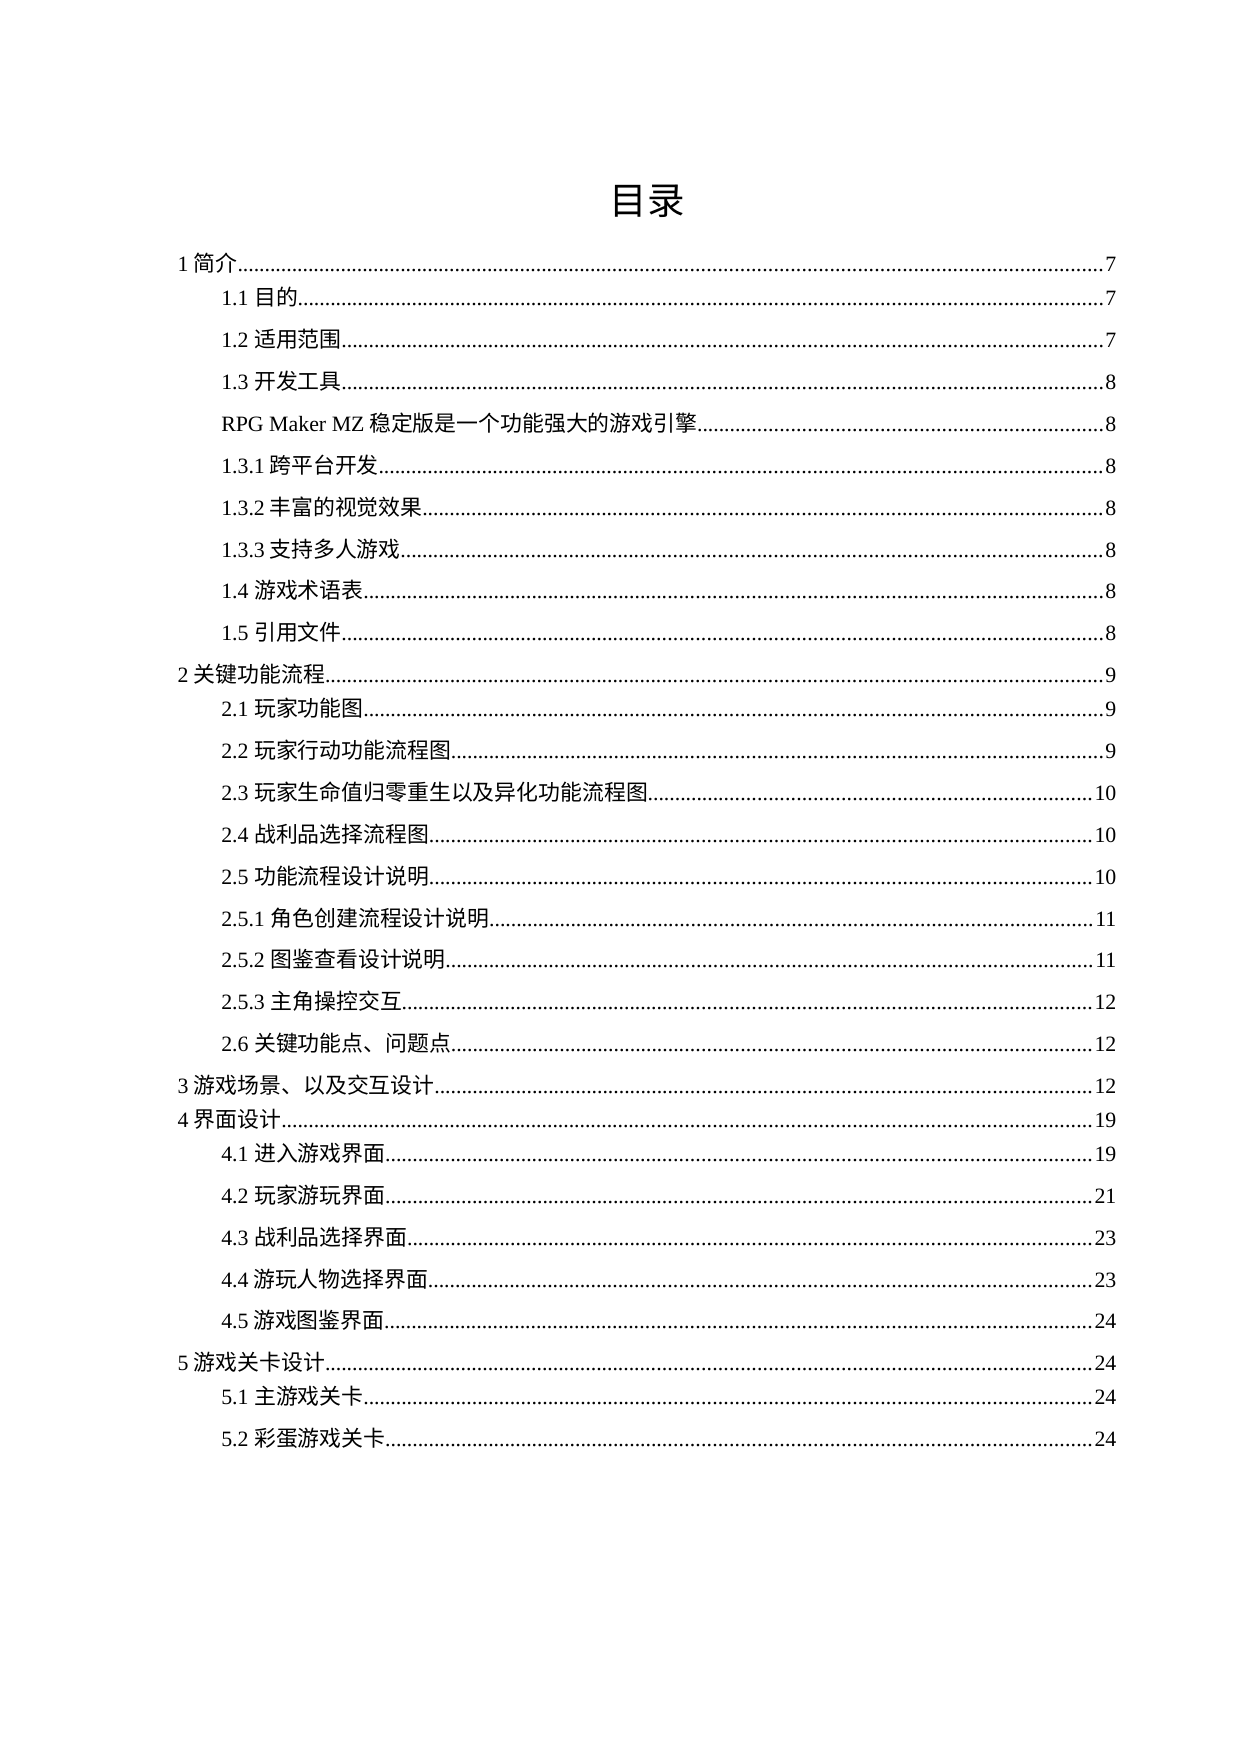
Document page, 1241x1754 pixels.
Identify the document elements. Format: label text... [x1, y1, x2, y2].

text 2.1 玩家功能图 9 [221, 690, 1116, 724]
text 1.3 开发工具 8 [221, 363, 1116, 397]
text 1.4 游戏术语表 8 [221, 572, 1116, 606]
text 5.2 彩蛋游戏关卡 24 [221, 1420, 1116, 1454]
text 5 游戏关卡设计 24 [177, 1344, 1116, 1378]
text 4.2 玩家游玩界面 21 [221, 1177, 1116, 1211]
text 3 游戏场景、以及交互设计 12 [177, 1067, 1116, 1101]
text 2.5.3 主角操控交互 12 [221, 983, 1116, 1017]
text 目录 [177, 164, 1116, 232]
text TOC \o "1-2" \h \z \u1 简介 7 [177, 245, 1116, 279]
text 1.1 目的 7 [221, 279, 1116, 313]
text 2.5.2 图鉴查看设计说明 11 [221, 941, 1116, 975]
text 2 关键功能流程 9 [177, 656, 1116, 690]
text RPG Maker MZ稳定版是一个功能强大的游戏引擎 8 [221, 405, 1116, 439]
text 4.1 进入游戏界面 19 [221, 1135, 1116, 1169]
text 1.5 引用文件 8 [221, 614, 1116, 648]
text 5.1 主游戏关卡 24 [221, 1378, 1116, 1412]
text 4.3 战利品选择界面 23 [221, 1219, 1116, 1253]
text 4.5游戏图鉴界面 24 [221, 1302, 1116, 1336]
text 4.4游玩人物选择界面 23 [221, 1261, 1116, 1294]
text 1.3.2丰富的视觉效果 8 [221, 489, 1116, 523]
text 2.3 玩家生命值归零重生以及异化功能流程图 10 [221, 774, 1116, 808]
text 2.6 关键功能点、问题点 12 [221, 1025, 1116, 1059]
text 2.2 玩家行动功能流程图 9 [221, 732, 1116, 766]
text 1.3.3支持多人游戏 8 [221, 531, 1116, 564]
text 2.5 功能流程设计说明 10 [221, 858, 1116, 892]
text 2.5.1 角色创建流程设计说明 11 [221, 899, 1116, 933]
text 2.4 战利品选择流程图 10 [221, 816, 1116, 850]
text 1.3.1跨平台开发 8 [221, 447, 1116, 481]
text 1.2 适用范围 7 [221, 321, 1116, 355]
text 4 界面设计 19 [177, 1101, 1116, 1135]
